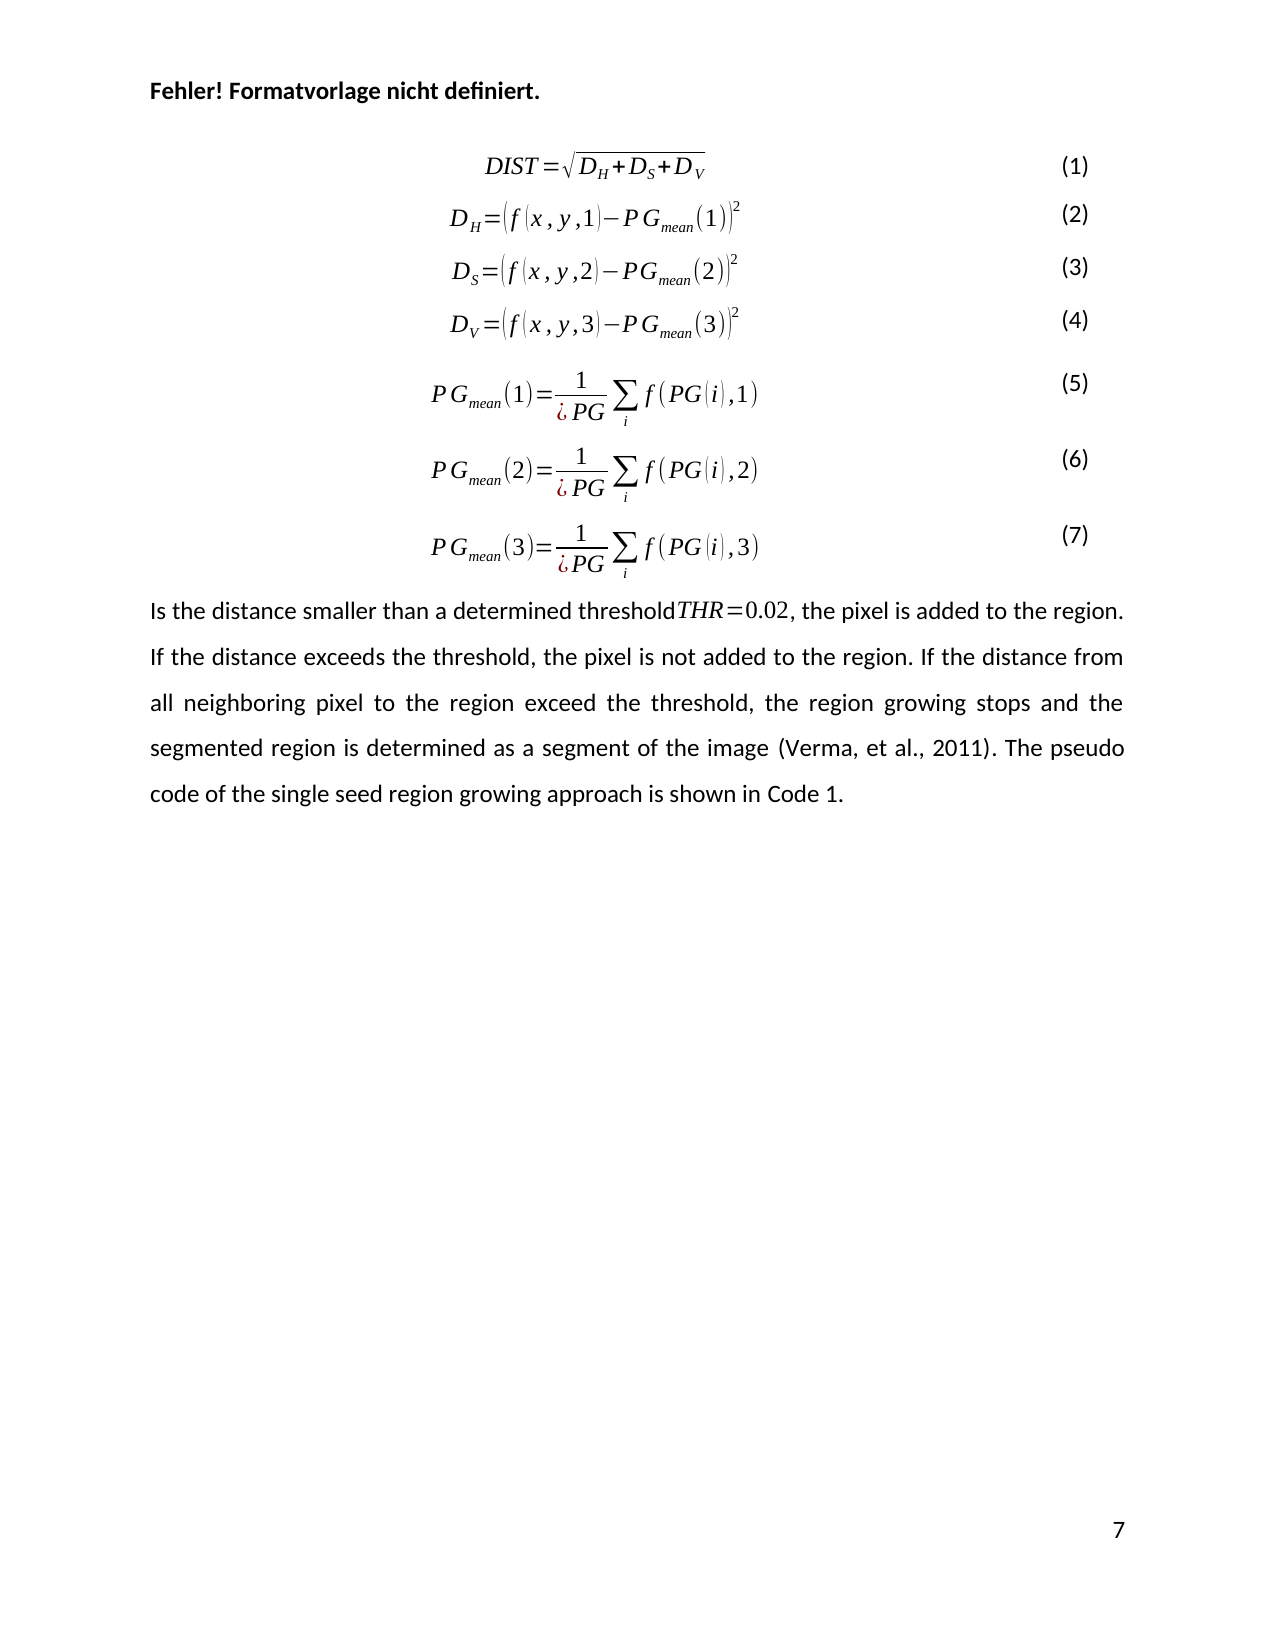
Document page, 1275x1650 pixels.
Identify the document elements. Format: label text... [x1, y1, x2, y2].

table_cell [139, 443, 1050, 519]
table_cell [139, 519, 1050, 595]
table_cell [139, 251, 1050, 304]
text Is the distance smaller than a determined threshold, the pixel is added to the region. If the distance exceeds the threshold, the pixel is not added to the region. If the distance from all neighboring pixel to the region exceed the threshold, the region growing stops and the segmented region is determined as a segment of the image . The pseudo code of the single seed region growing approach is shown in Code 1. [150, 595, 1125, 809]
table_cell [139, 367, 1050, 443]
table_header [139, 150, 1050, 198]
table_cell [139, 198, 1050, 251]
table_cell [139, 304, 1050, 367]
